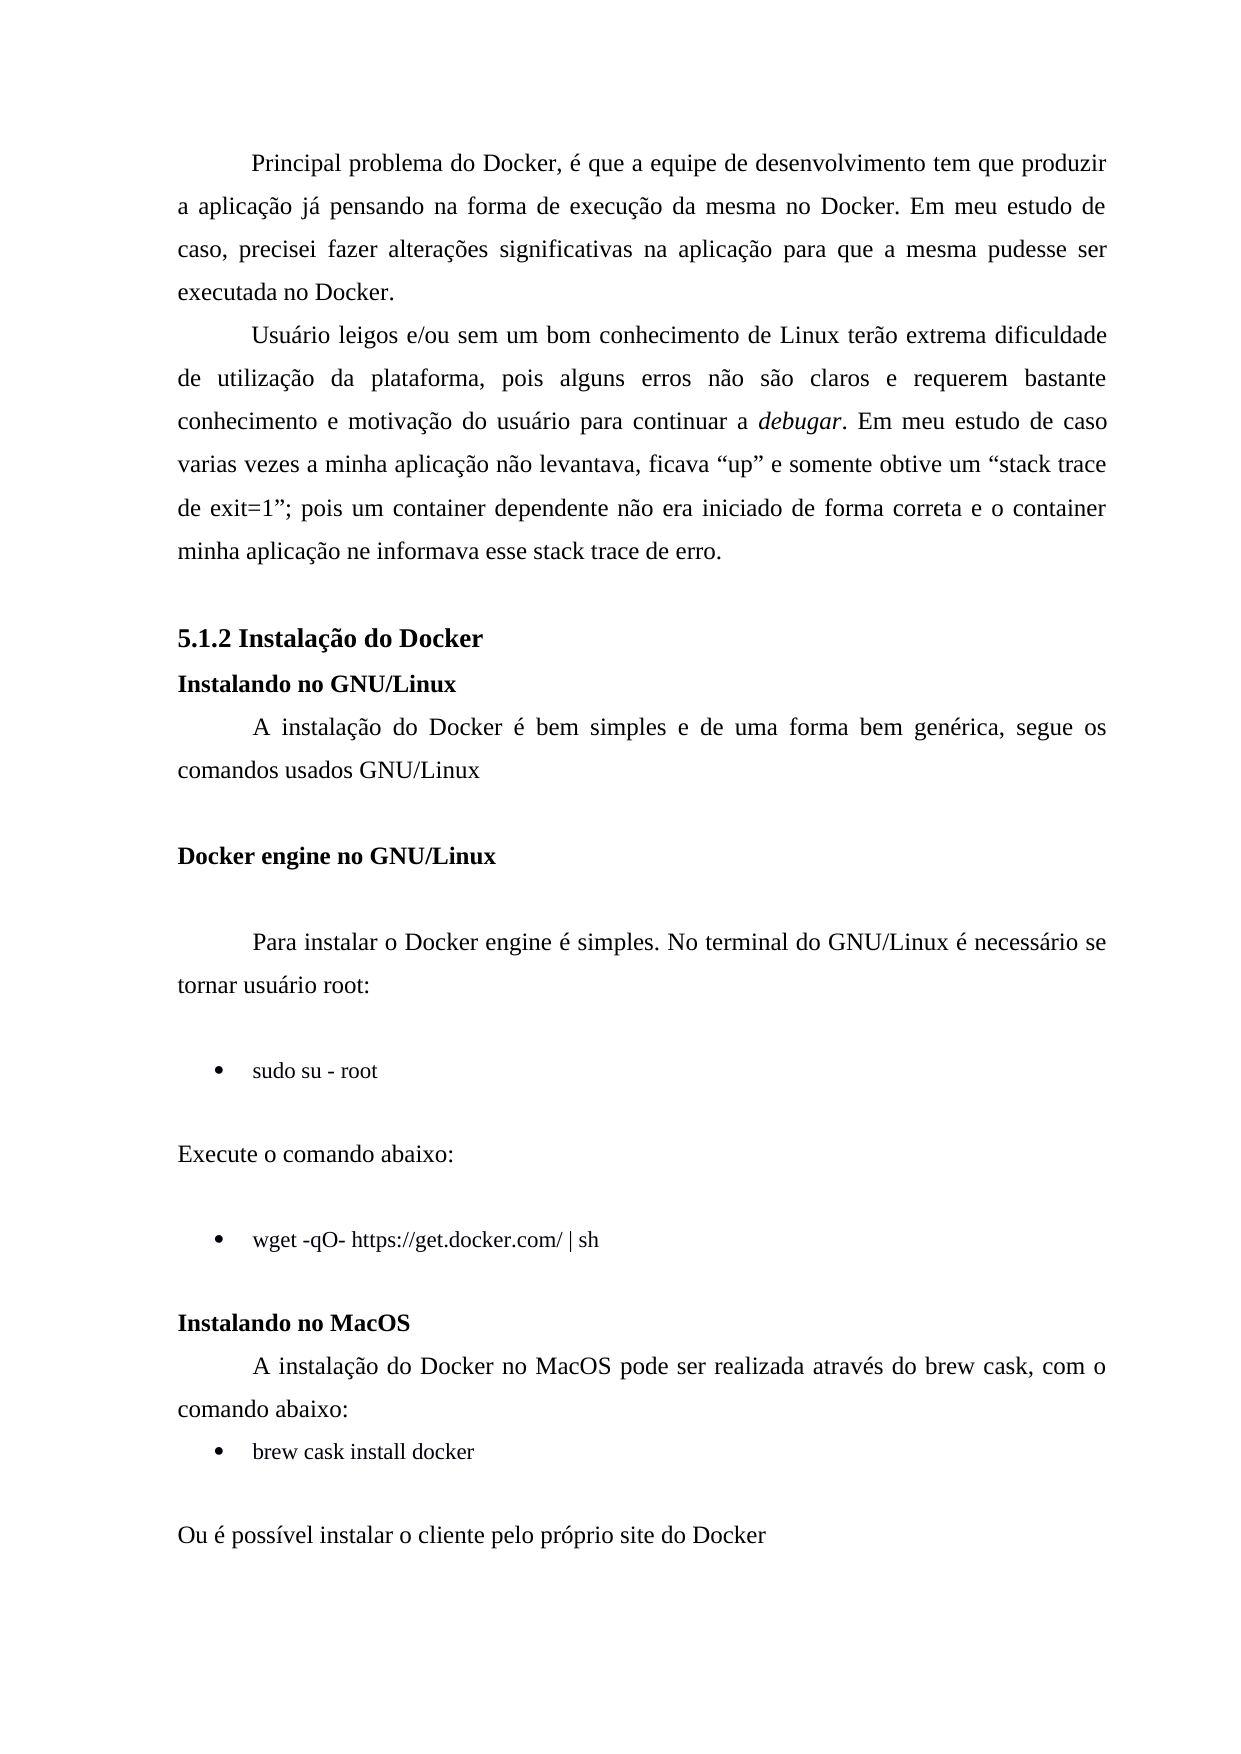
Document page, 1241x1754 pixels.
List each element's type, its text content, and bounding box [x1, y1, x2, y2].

text Instalando no MacOS [177, 1308, 1107, 1337]
text Execute o comando abaixo: [177, 1139, 1107, 1168]
list brew cask install docker [215, 1438, 1107, 1464]
subtitle 5.1.2 Instalação do Docker [177, 622, 1107, 653]
text Para instalar o Docker engine é simples. No terminal do GNU/Linux é necessário se tornar usuário root: [177, 927, 1107, 999]
list wget -qO- https://get.docker.com/ | sh [215, 1226, 1107, 1252]
text Docker engine no GNU/Linux [177, 841, 1107, 870]
text Instalando no GNU/Linux [177, 669, 1107, 697]
text Principal problema do Docker, é que a equipe de desenvolvimento tem que produzir a aplicação já pensando na forma de execução da mesma no Docker. Em meu estudo de caso, precisei fazer alterações significativas na aplicação para que a mesma pudesse ser executada no Docker. [177, 148, 1107, 306]
text Usuário leigos e/ou sem um bom conhecimento de Linux terão extrema dificuldade de utilização da plataforma, pois alguns erros não são claros e requerem bastante conhecimento e motivação do usuário para continuar a debugar. Em meu estudo de caso varias vezes a minha aplicação não levantava, ficava “up” e somente obtive um “stack trace de exit=1”; pois um container dependente não era iniciado de forma correta e o container minha aplicação ne informava esse stack trace de erro. [177, 320, 1107, 564]
text Ou é possível instalar o cliente pelo próprio site do Docker [177, 1520, 1107, 1549]
text A instalação do Docker é bem simples e de uma forma bem genérica, segue os comandos usados GNU/Linux [177, 712, 1107, 784]
text A instalação do Docker no MacOS pode ser realizada através do brew cask, com o comando abaixo: [177, 1351, 1107, 1423]
list sudo su - root [215, 1057, 1107, 1083]
